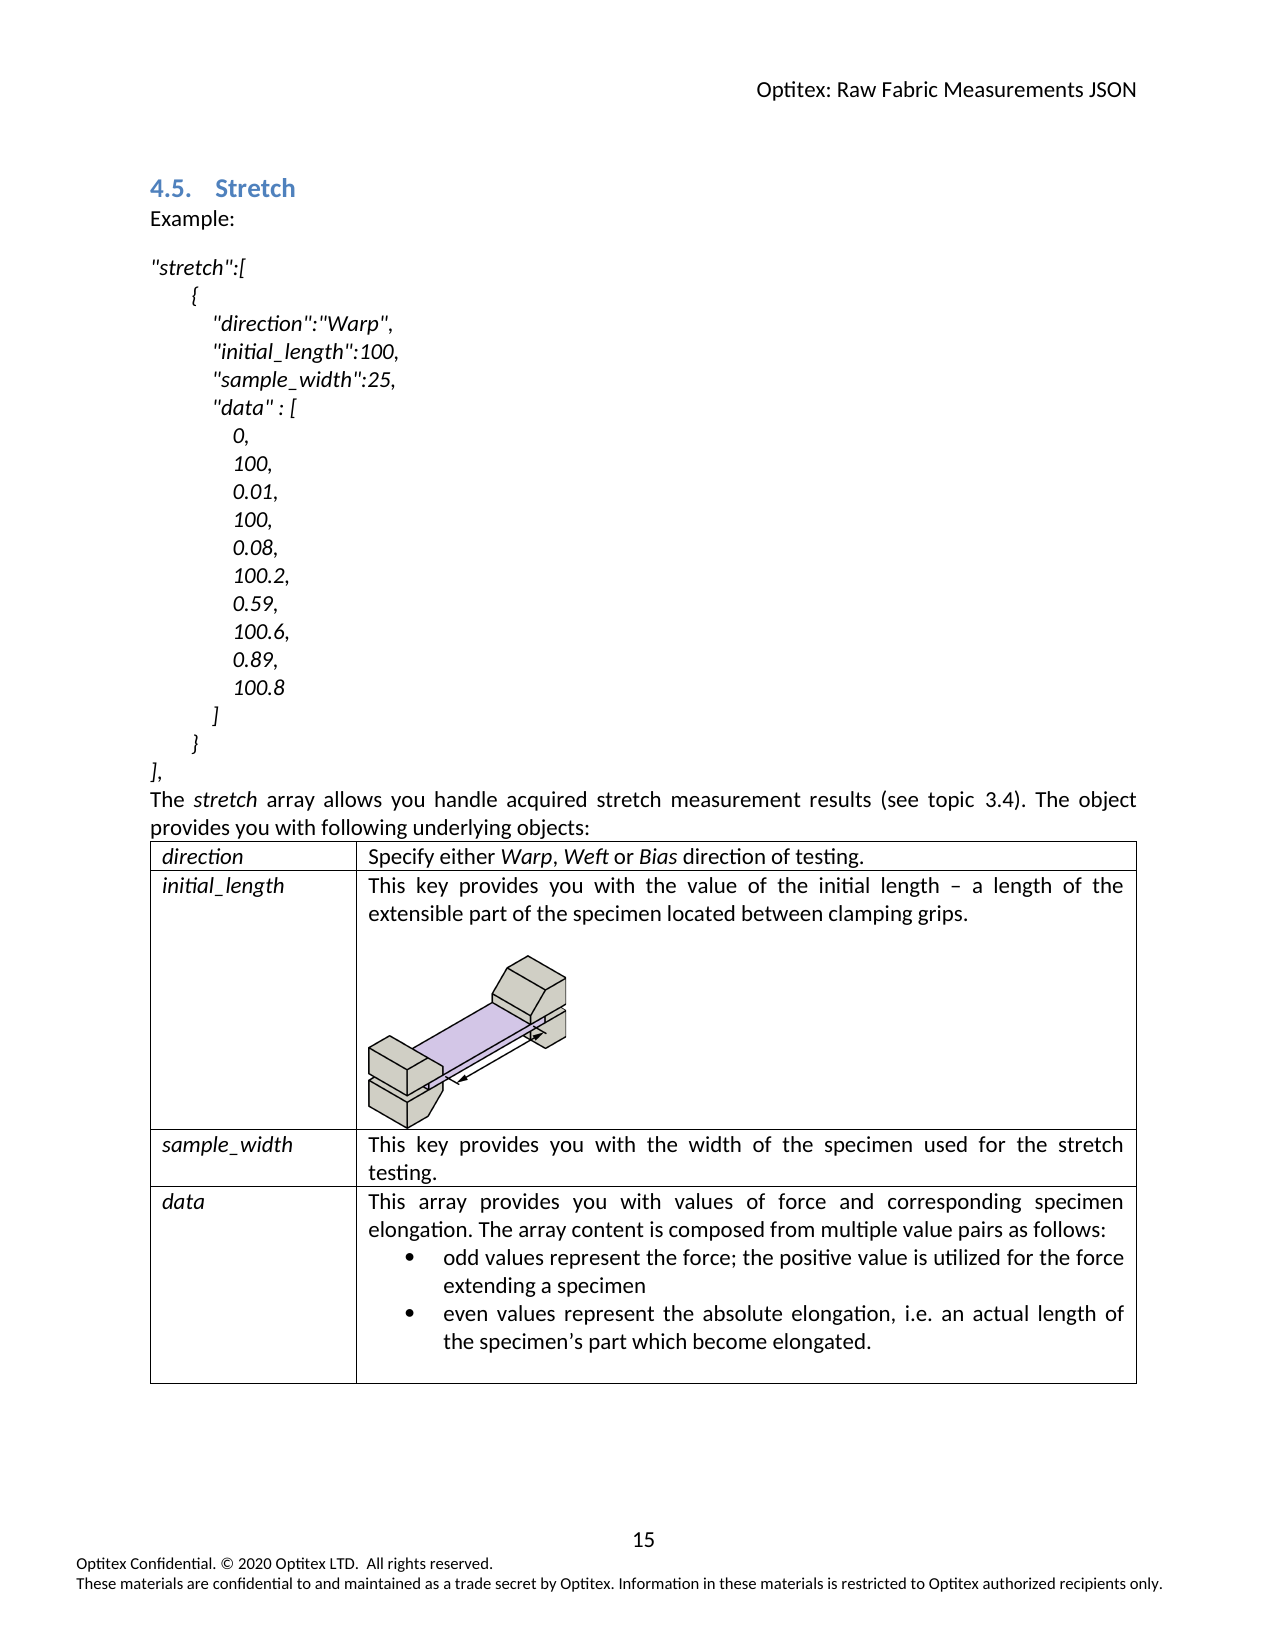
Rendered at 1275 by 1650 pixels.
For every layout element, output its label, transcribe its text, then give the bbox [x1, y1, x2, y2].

table_cell sample_width [151, 1130, 356, 1186]
table_header Specify either Warp, Weft or Bias direction of testing. [357, 842, 1136, 870]
text 0.01, [150, 477, 1137, 505]
text "sample_width":25, [150, 365, 1137, 393]
text Example: [150, 204, 1137, 232]
text { [150, 281, 1137, 309]
table_cell This key provides you with the value of the initial length – a length of the extensible part of the specimen located between clamping grips. [357, 871, 1136, 1129]
text "direction":"Warp", [150, 309, 1137, 337]
text 0, [150, 421, 1137, 449]
text 100.8 [150, 673, 1137, 701]
text 0.89, [150, 645, 1137, 673]
text } [150, 729, 1137, 757]
text 100.2, [150, 561, 1137, 589]
text "data" : [ [150, 393, 1137, 421]
table_header direction [151, 842, 356, 870]
table_cell data [151, 1187, 356, 1383]
subtitle Stretch [150, 171, 1137, 204]
text 100, [150, 505, 1137, 533]
picture [368, 955, 567, 1129]
table_cell This key provides you with the width of the specimen used for the stretch testing. [357, 1130, 1136, 1186]
text ] [150, 701, 1137, 729]
text 0.08, [150, 533, 1137, 561]
text "stretch":[ [150, 253, 1137, 281]
text 100, [150, 449, 1137, 477]
table_cell This array provides you with values of force and corresponding specimen elongation. The array content is composed from multiple value pairs as follows: odd values represent the force; the positive value is utilized for the force extending a specimen even values represent the absolute elongation, i.e. an actual length of the specimen’s part which become elongated. [357, 1187, 1136, 1383]
text 100.6, [150, 617, 1137, 645]
text 0.59, [150, 589, 1137, 617]
text "initial_length":100, [150, 337, 1137, 365]
text ], [150, 757, 1137, 785]
text The stretch array allows you handle acquired stretch measurement results (see topic ‎3.4). The object provides you with following underlying objects: [150, 785, 1137, 841]
table_cell initial_length [151, 871, 356, 1129]
